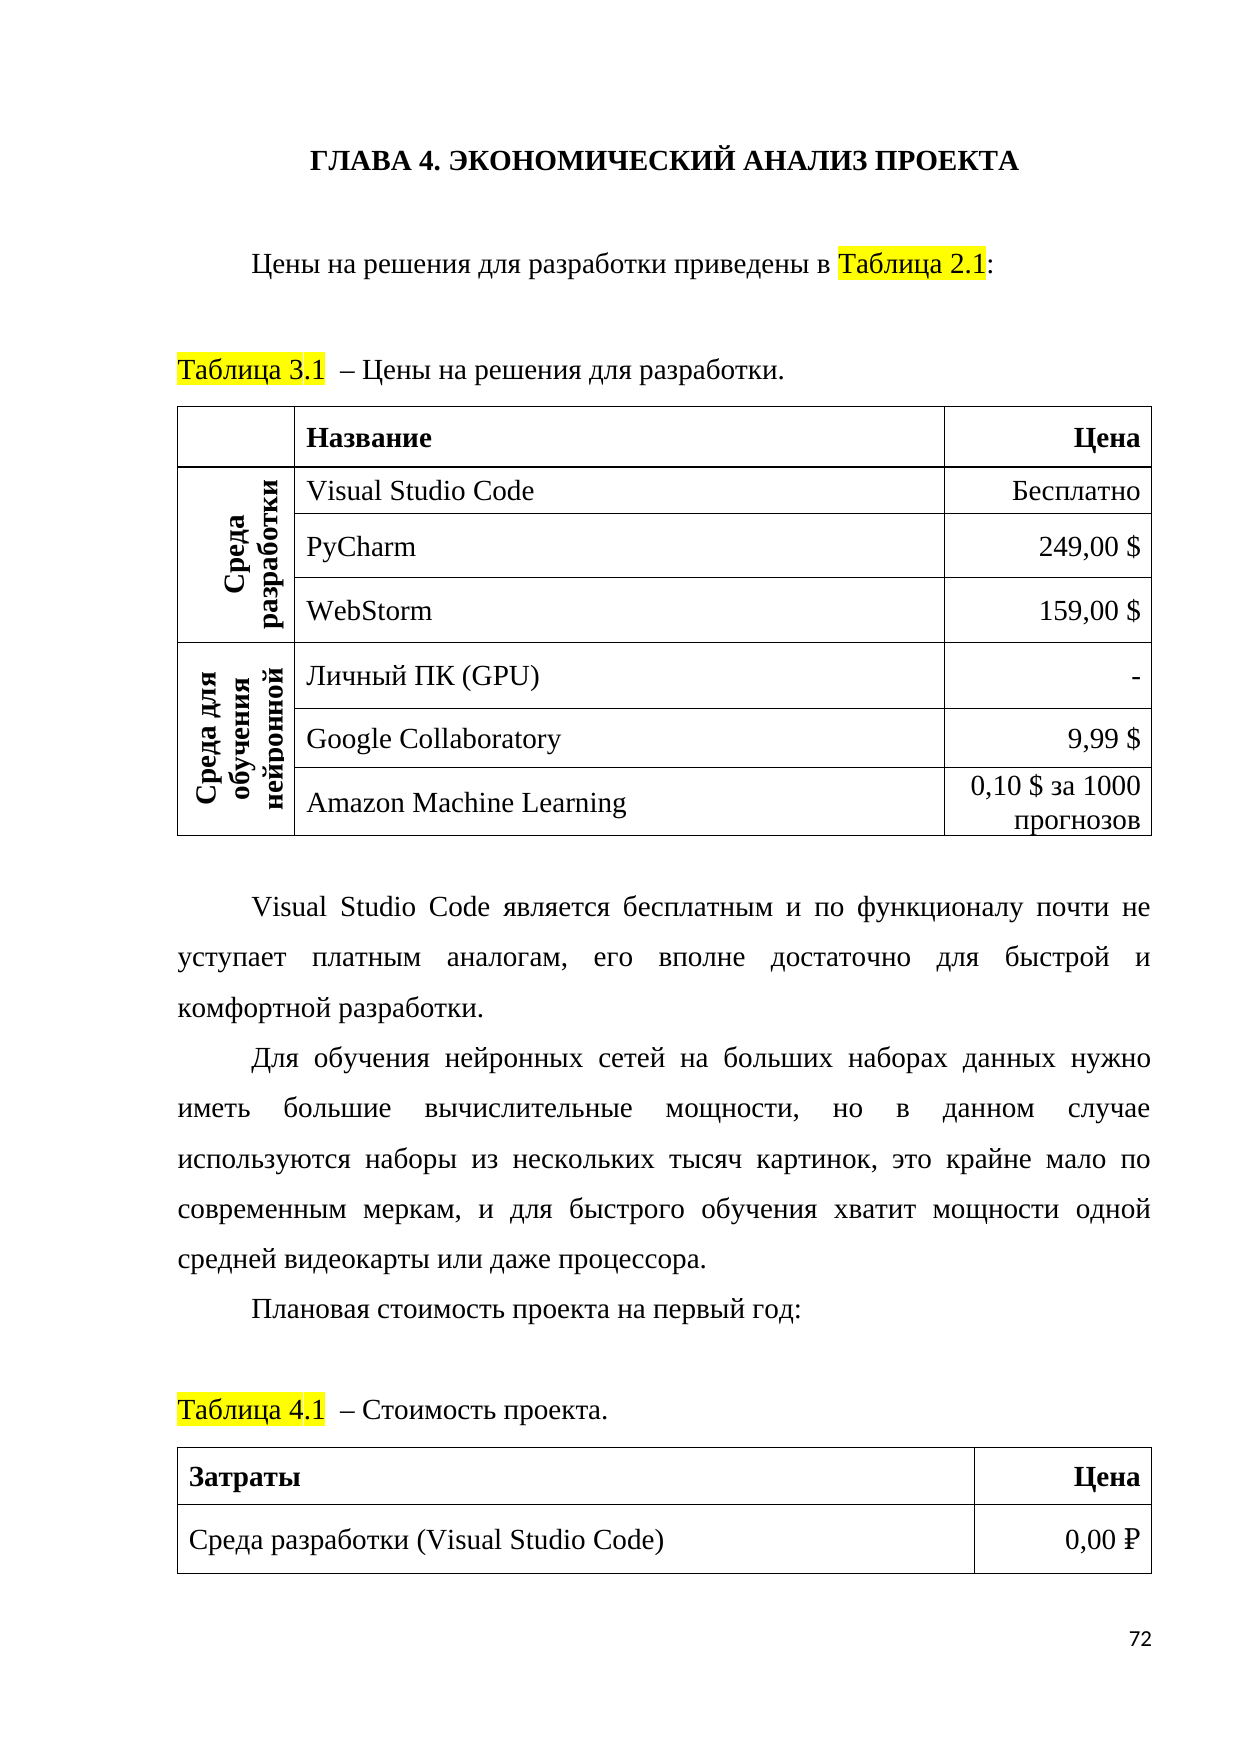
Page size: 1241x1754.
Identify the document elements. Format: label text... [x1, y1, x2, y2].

table_cell Amazon Machine Learning [295, 768, 944, 835]
subtitle ГЛАВА 4. ЭКОНОМИЧЕСКИЙ АНАЛИЗ ПРОЕКТА [177, 143, 1152, 177]
table_cell 9,99 $ [945, 709, 1151, 767]
table_cell Среда разработки [178, 468, 294, 642]
table_cell Личный ПК (GPU) [295, 643, 944, 707]
table_header Цена [975, 1448, 1151, 1504]
table_cell Google Collaboratory [295, 709, 944, 767]
table_header [178, 407, 294, 466]
table_header Цена [945, 407, 1151, 466]
table_cell Visual Studio Code [295, 468, 944, 513]
table_header Затраты [178, 1448, 974, 1504]
table_cell - [945, 643, 1151, 707]
table_header Название [295, 407, 944, 466]
text Visual Studio Code является бесплатным и по функционалу почти не уступает платным аналогам, его вполне достаточно для быстрой и комфортной разработки. [177, 889, 1152, 1023]
table_cell Бесплатно [945, 468, 1151, 513]
table_cell 249,00 $ [945, 514, 1151, 577]
table_cell 0,00 ₽ [975, 1505, 1151, 1573]
table_cell 159,00 $ [945, 578, 1151, 642]
text Для обучения нейронных сетей на больших наборах данных нужно иметь большие вычислительные мощности, но в данном случае используются наборы из нескольких тысяч картинок, это крайне мало по современным меркам, и для быстрого обучения хватит мощности одной средней видеокарты или даже процессора. [177, 1040, 1152, 1275]
table_cell WebStorm [295, 578, 944, 642]
table_cell 0,10 $ за 1000 прогнозов [945, 768, 1151, 835]
table_cell Среда разработки (Visual Studio Code) [178, 1505, 974, 1573]
table_cell Среда для обучения нейронной сети [178, 643, 294, 835]
table_cell PyCharm [295, 514, 944, 577]
text Плановая стоимость проекта на первый год: [177, 1292, 1152, 1325]
